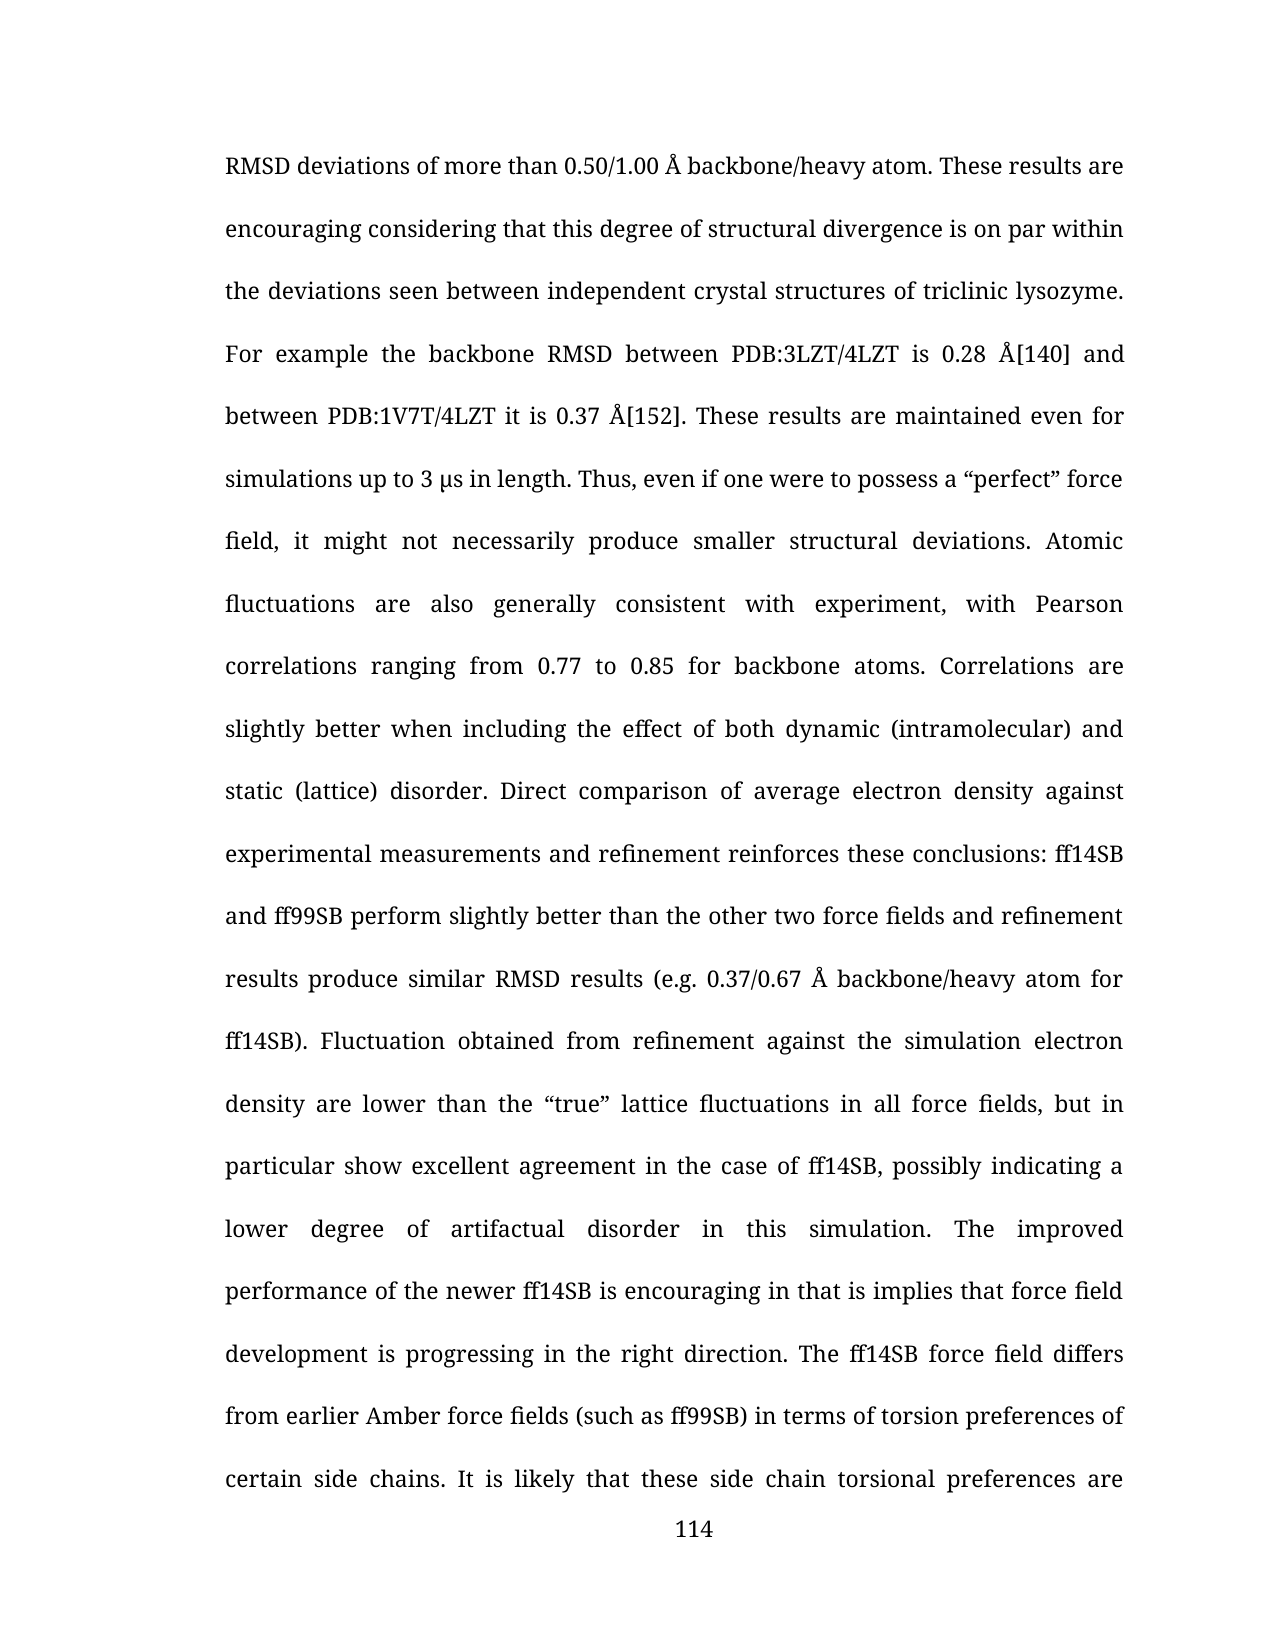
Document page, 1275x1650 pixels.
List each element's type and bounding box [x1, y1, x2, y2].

text [225, 150, 1125, 1494]
